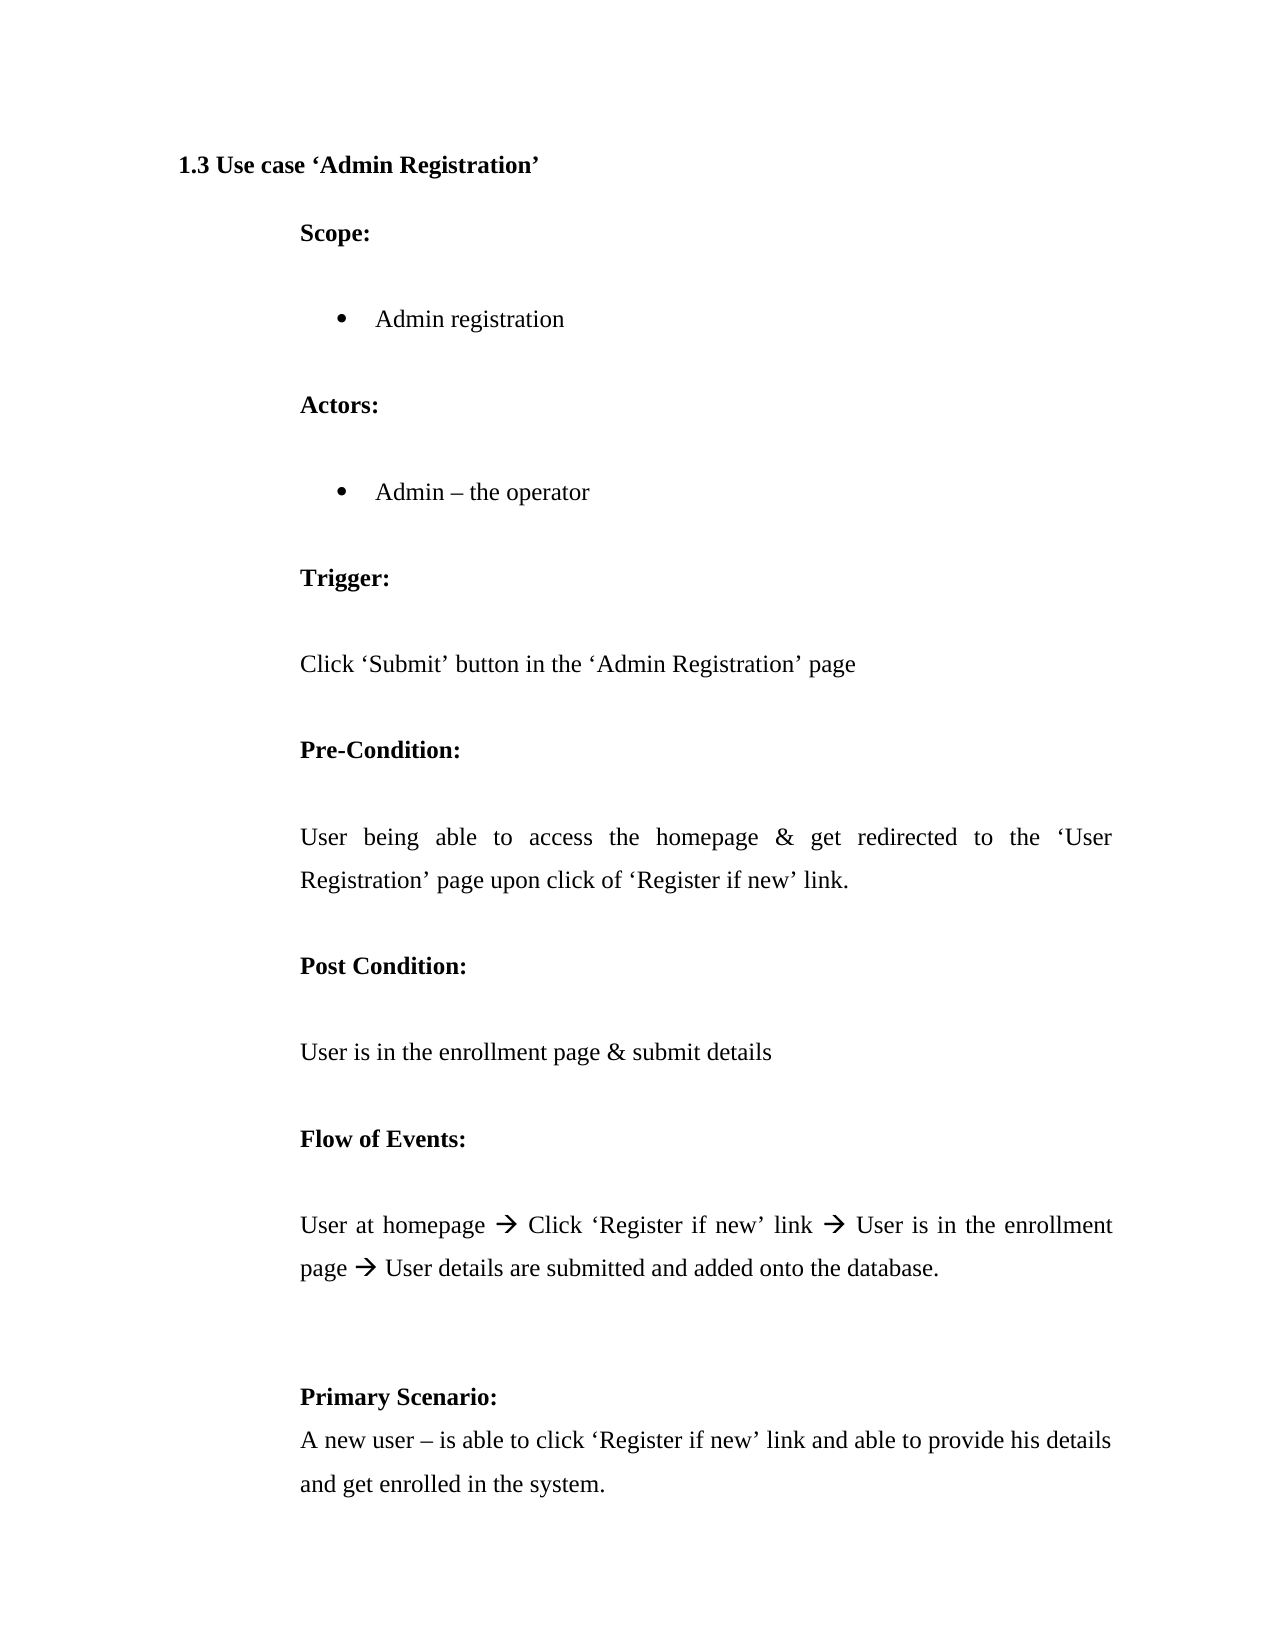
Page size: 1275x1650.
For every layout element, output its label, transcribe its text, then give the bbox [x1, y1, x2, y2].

list Admin – the operator [337, 477, 1113, 506]
list Admin registration [337, 304, 1113, 333]
text Flow of Events: [300, 1124, 1125, 1152]
text Actors: [300, 391, 1125, 419]
text Post Condition: [300, 951, 1125, 980]
text Pre-Condition: [300, 736, 1125, 764]
text Click ‘Submit’ button in the ‘Admin Registration’ page [300, 649, 1113, 678]
text Scope: [300, 218, 1125, 247]
text User at homepage Click ‘Register if new’ link User is in the enrollment page User details are submitted and added onto the database. [300, 1210, 1113, 1282]
text A new user – is able to click ‘Register if new’ link and able to provide his details and get enrolled in the system. [300, 1426, 1113, 1497]
text User is in the enrollment page & submit details [300, 1037, 1113, 1066]
text Primary Scenario: [225, 1382, 1125, 1411]
subtitle Use case ‘Admin Registration’ [178, 150, 1113, 179]
text Trigger: [300, 563, 1125, 592]
text User being able to access the homepage & get redirected to the ‘User Registration’ page upon click of ‘Register if new’ link. [300, 822, 1113, 894]
